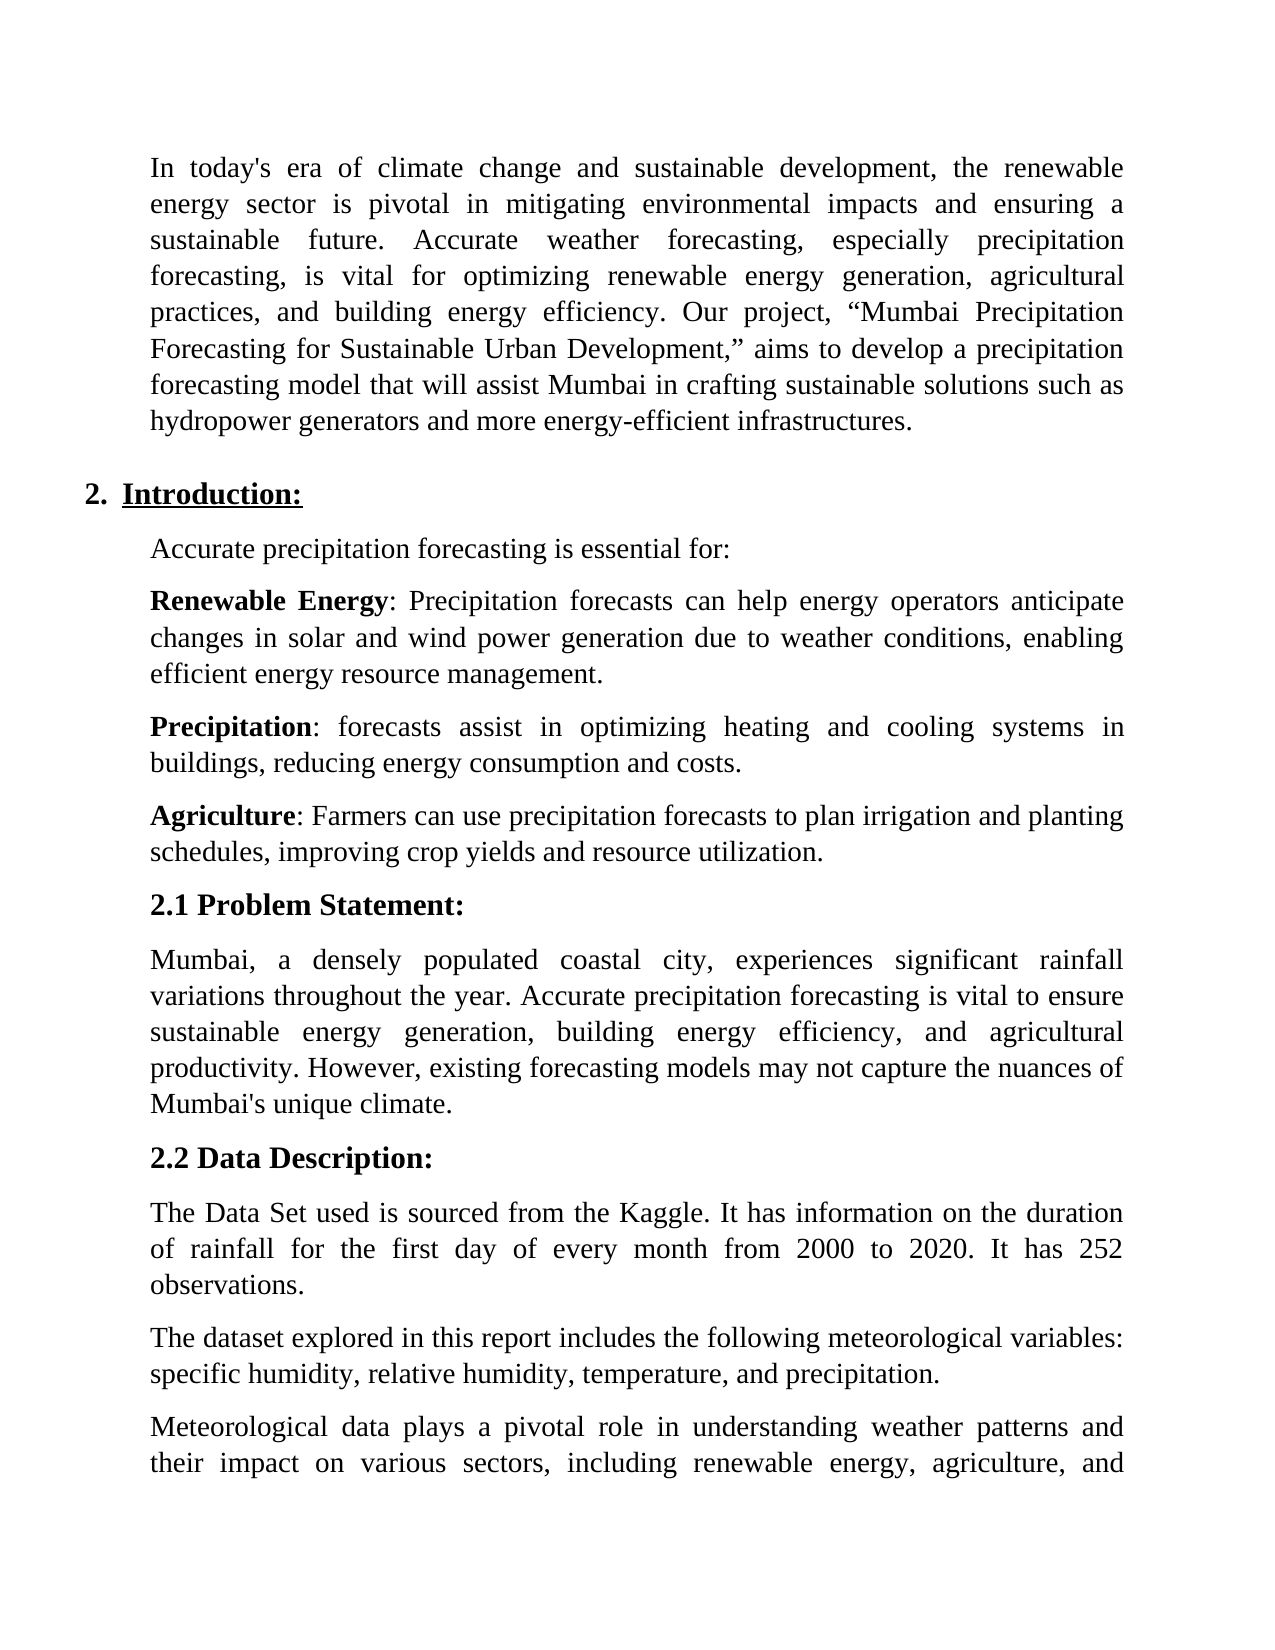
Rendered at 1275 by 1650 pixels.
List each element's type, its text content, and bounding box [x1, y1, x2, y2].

list Introduction: [84, 475, 1125, 511]
text The dataset explored in this report includes the following meteorological variables: specific humidity, relative humidity, temperature, and precipitation. [150, 1320, 1125, 1389]
text Agriculture: Farmers can use precipitation forecasts to plan irrigation and planting schedules, improving crop yields and resource utilization. [150, 798, 1125, 867]
text Mumbai, a densely populated coastal city, experiences significant rainfall variations throughout the year. Accurate precipitation forecasting is vital to ensure sustainable energy generation, building energy efficiency, and agricultural productivity. However, existing forecasting models may not capture the nuances of Mumbai's unique climate. [150, 942, 1125, 1120]
text 2.2 Data Description: [150, 1139, 1125, 1175]
text In today's era of climate change and sustainable development, the renewable energy sector is pivotal in mitigating environmental impacts and ensuring a sustainable future. Accurate weather forecasting, especially precipitation forecasting, is vital for optimizing renewable energy generation, agricultural practices, and building energy efficiency. Our project, “Mumbai Precipitation Forecasting for Sustainable Urban Development,” aims to develop a precipitation forecasting model that will assist Mumbai in crafting sustainable solutions such as hydropower generators and more energy-efficient infrastructures. [150, 150, 1125, 437]
text 2.1 Problem Statement: [150, 887, 1125, 922]
text The Data Set used is sourced from the Kaggle. It has information on the duration of rainfall for the first day of every month from 2000 to 2020. It has 252 observations. [150, 1195, 1125, 1301]
text Renewable Energy: Precipitation forecasts can help energy operators anticipate changes in solar and wind power generation due to weather conditions, enabling efficient energy resource management. [150, 583, 1125, 689]
text Accurate precipitation forecasting is essential for: [150, 531, 1125, 564]
text Precipitation: forecasts assist in optimizing heating and cooling systems in buildings, reducing energy consumption and costs. [150, 709, 1125, 778]
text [150, 1409, 1125, 1478]
